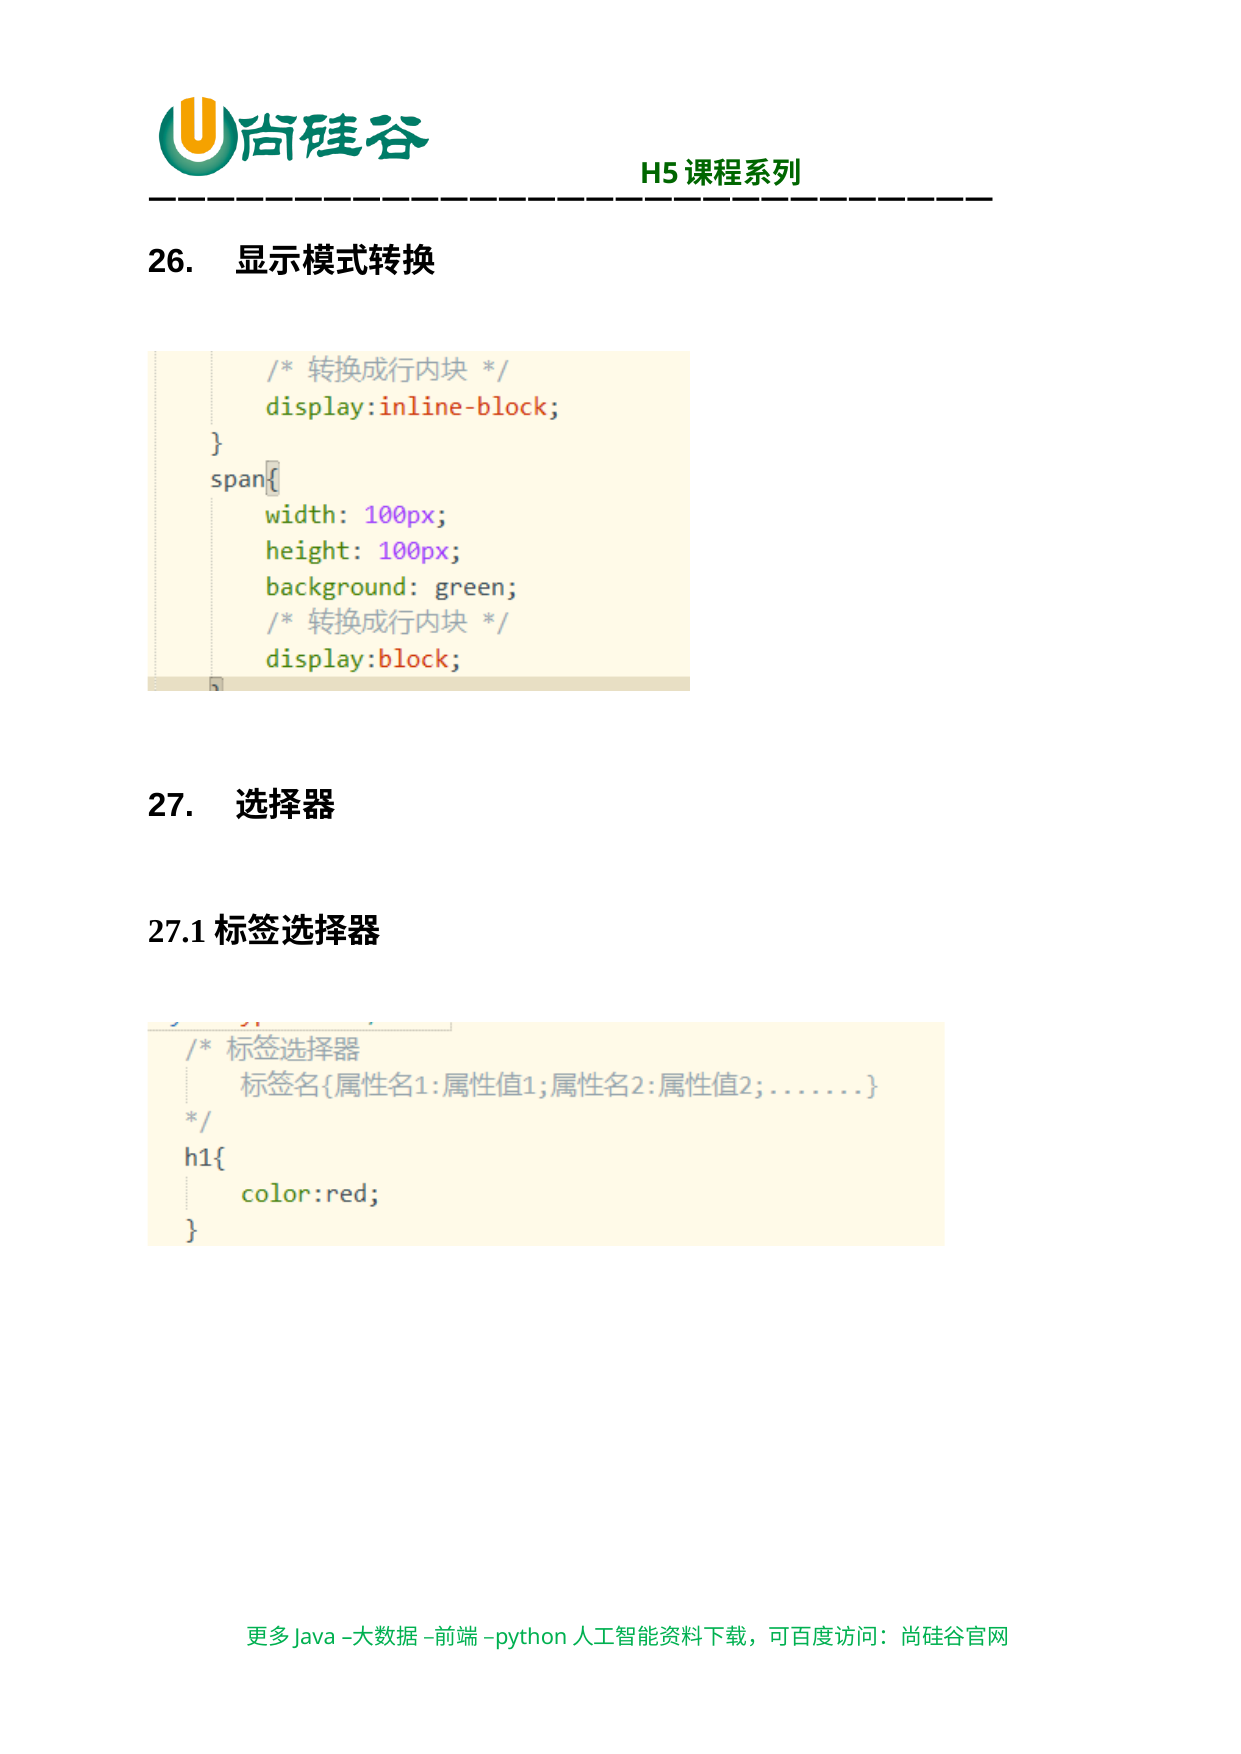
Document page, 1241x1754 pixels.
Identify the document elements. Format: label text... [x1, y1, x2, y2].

picture [147, 1022, 945, 1246]
subtitle 选择器 [148, 769, 1107, 834]
subtitle 标签选择器 [148, 896, 1107, 961]
picture [147, 88, 436, 184]
subtitle 显示模式转换 [148, 225, 1107, 290]
picture [147, 351, 690, 691]
